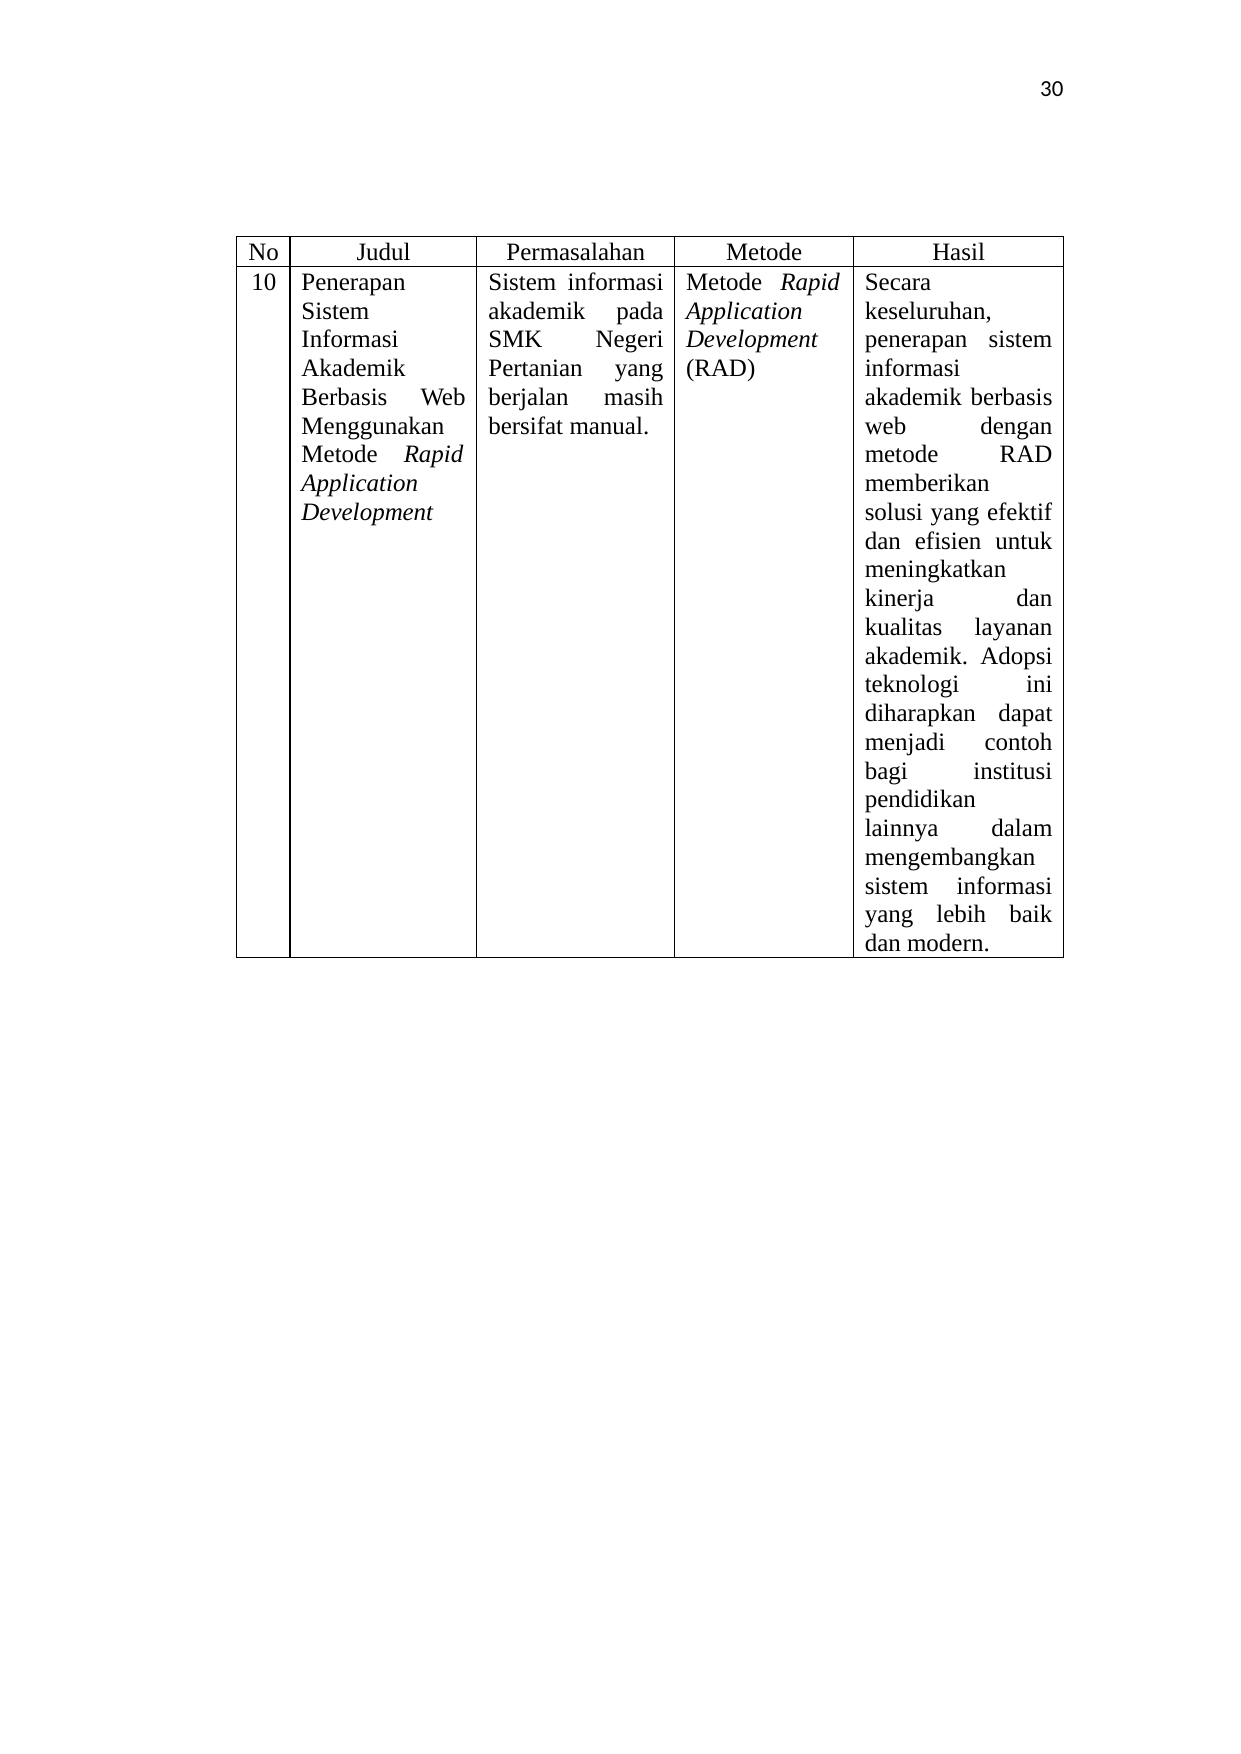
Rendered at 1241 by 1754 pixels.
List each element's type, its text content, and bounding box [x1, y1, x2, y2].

table_cell Secara keseluruhan, penerapan sistem informasi akademik berbasis web dengan metode RAD memberikan solusi yang efektif dan efisien untuk meningkatkan kinerja dan kualitas layanan akademik. Adopsi teknologi ini diharapkan dapat menjadi contoh bagi institusi pendidikan lainnya dalam mengembangkan sistem informasi yang lebih baik dan modern. [854, 267, 1063, 957]
table_header Judul [291, 237, 476, 266]
table_header Metode [675, 237, 853, 266]
table_header Permasalahan [477, 237, 674, 266]
table_cell Sistem informasi akademik pada SMK Negeri Pertanian yang berjalan masih bersifat manual. [477, 267, 674, 957]
table_cell Penerapan Sistem Informasi Akademik Berbasis Web Menggunakan Metode Rapid Application Development [291, 267, 476, 957]
table_cell Metode Rapid Application Development (RAD) [675, 267, 853, 957]
table_header No [237, 237, 289, 266]
table_cell 10 [237, 267, 289, 957]
table_header Hasil [854, 237, 1063, 266]
